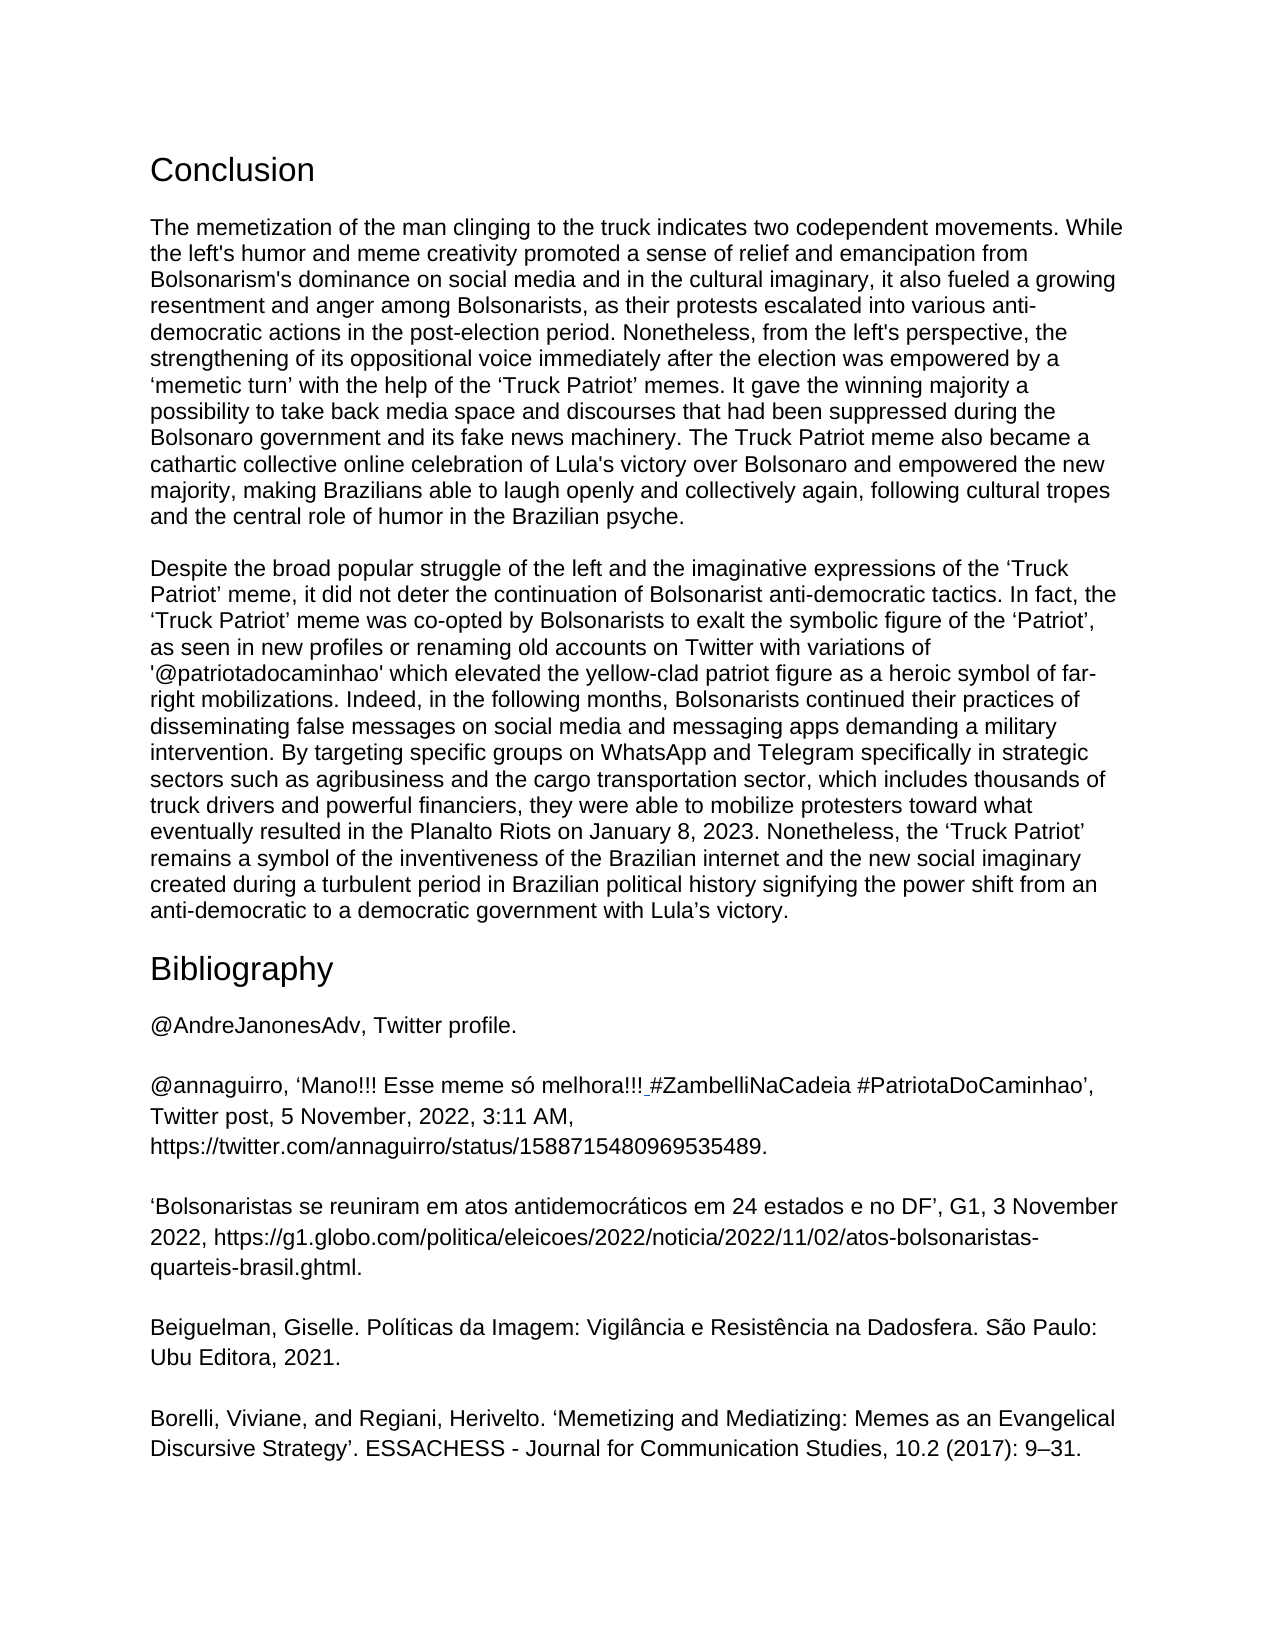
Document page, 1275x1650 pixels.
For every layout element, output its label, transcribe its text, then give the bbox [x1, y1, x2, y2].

text Despite the broad popular struggle of the left and the imaginative expressions of the ‘Truck Patriot’ meme, it did not deter the continuation of Bolsonarist anti-democratic tactics. In fact, the ‘Truck Patriot’ meme was co-opted by Bolsonarists to exalt the symbolic figure of the ‘Patriot’, as seen in new profiles or renaming old accounts on Twitter with variations of '@patriotadocaminhao' which elevated the yellow-clad patriot figure as a heroic symbol of far-right mobilizations. Indeed, in the following months, Bolsonarists continued their practices of disseminating false messages on social media and messaging apps demanding a military intervention. By targeting specific groups on WhatsApp and Telegram specifically in strategic sectors such as agribusiness and the cargo transportation sector, which includes thousands of truck drivers and powerful financiers, they were able to mobilize protesters toward what eventually resulted in the Planalto Riots on January 8, 2023. Nonetheless, the ‘Truck Patriot’ remains a symbol of the inventiveness of the Brazilian internet and the new social imaginary created during a turbulent period in Brazilian political history signifying the power shift from an anti-democratic to a democratic government with Lula’s victory. [150, 555, 1125, 924]
text Beiguelman, Giselle. Políticas da Imagem: Vigilância e Resistência na Dadosfera. São Paulo: Ubu Editora, 2021. [150, 1314, 1125, 1371]
subtitle Conclusion [150, 150, 1125, 188]
text @AndreJanonesAdv, Twitter profile. [150, 1012, 1125, 1038]
text Borelli, Viviane, and Regiani, Herivelto. ‘Memetizing and Mediatizing: Memes as an Evangelical Discursive Strategy’. ESSACHESS - Journal for Communication Studies, 10.2 (2017): 9–31. [150, 1405, 1125, 1492]
text ‘Bolsonaristas se reuniram em atos antidemocráticos em 24 estados e no DF’, G1, 3 November 2022, https://g1.globo.com/politica/eleicoes/2022/noticia/2022/11/02/atos-bolsonaristas-quarteis-brasil.ghtml. [150, 1193, 1125, 1280]
text The memetization of the man clinging to the truck indicates two codependent movements. While the left's humor and meme creativity promoted a sense of relief and emancipation from Bolsonarism's dominance on social media and in the cultural imaginary, it also fueled a growing resentment and anger among Bolsonarists, as their protests escalated into various anti-democratic actions in the post-election period. Nonetheless, from the left's perspective, the strengthening of its oppositional voice immediately after the election was empowered by a ‘memetic turn’ with the help of the ‘Truck Patriot’ memes. It gave the winning majority a possibility to take back media space and discourses that had been suppressed during the Bolsonaro government and its fake news machinery. The Truck Patriot meme also became a cathartic collective online celebration of Lula's victory over Bolsonaro and empowered the new majority, making Brazilians able to laugh openly and collectively again, following cultural tropes and the central role of humor in the Brazilian psyche. [150, 213, 1125, 530]
text @annaguirro, ‘Mano!!! Esse meme só melhora!!! #ZambelliNaCadeia #PatriotaDoCaminhao’, Twitter post, 5 November, 2022, 3:11 AM, https://twitter.com/annaguirro/status/1588715480969535489. [150, 1072, 1125, 1159]
subtitle Bibliography [150, 949, 1125, 987]
